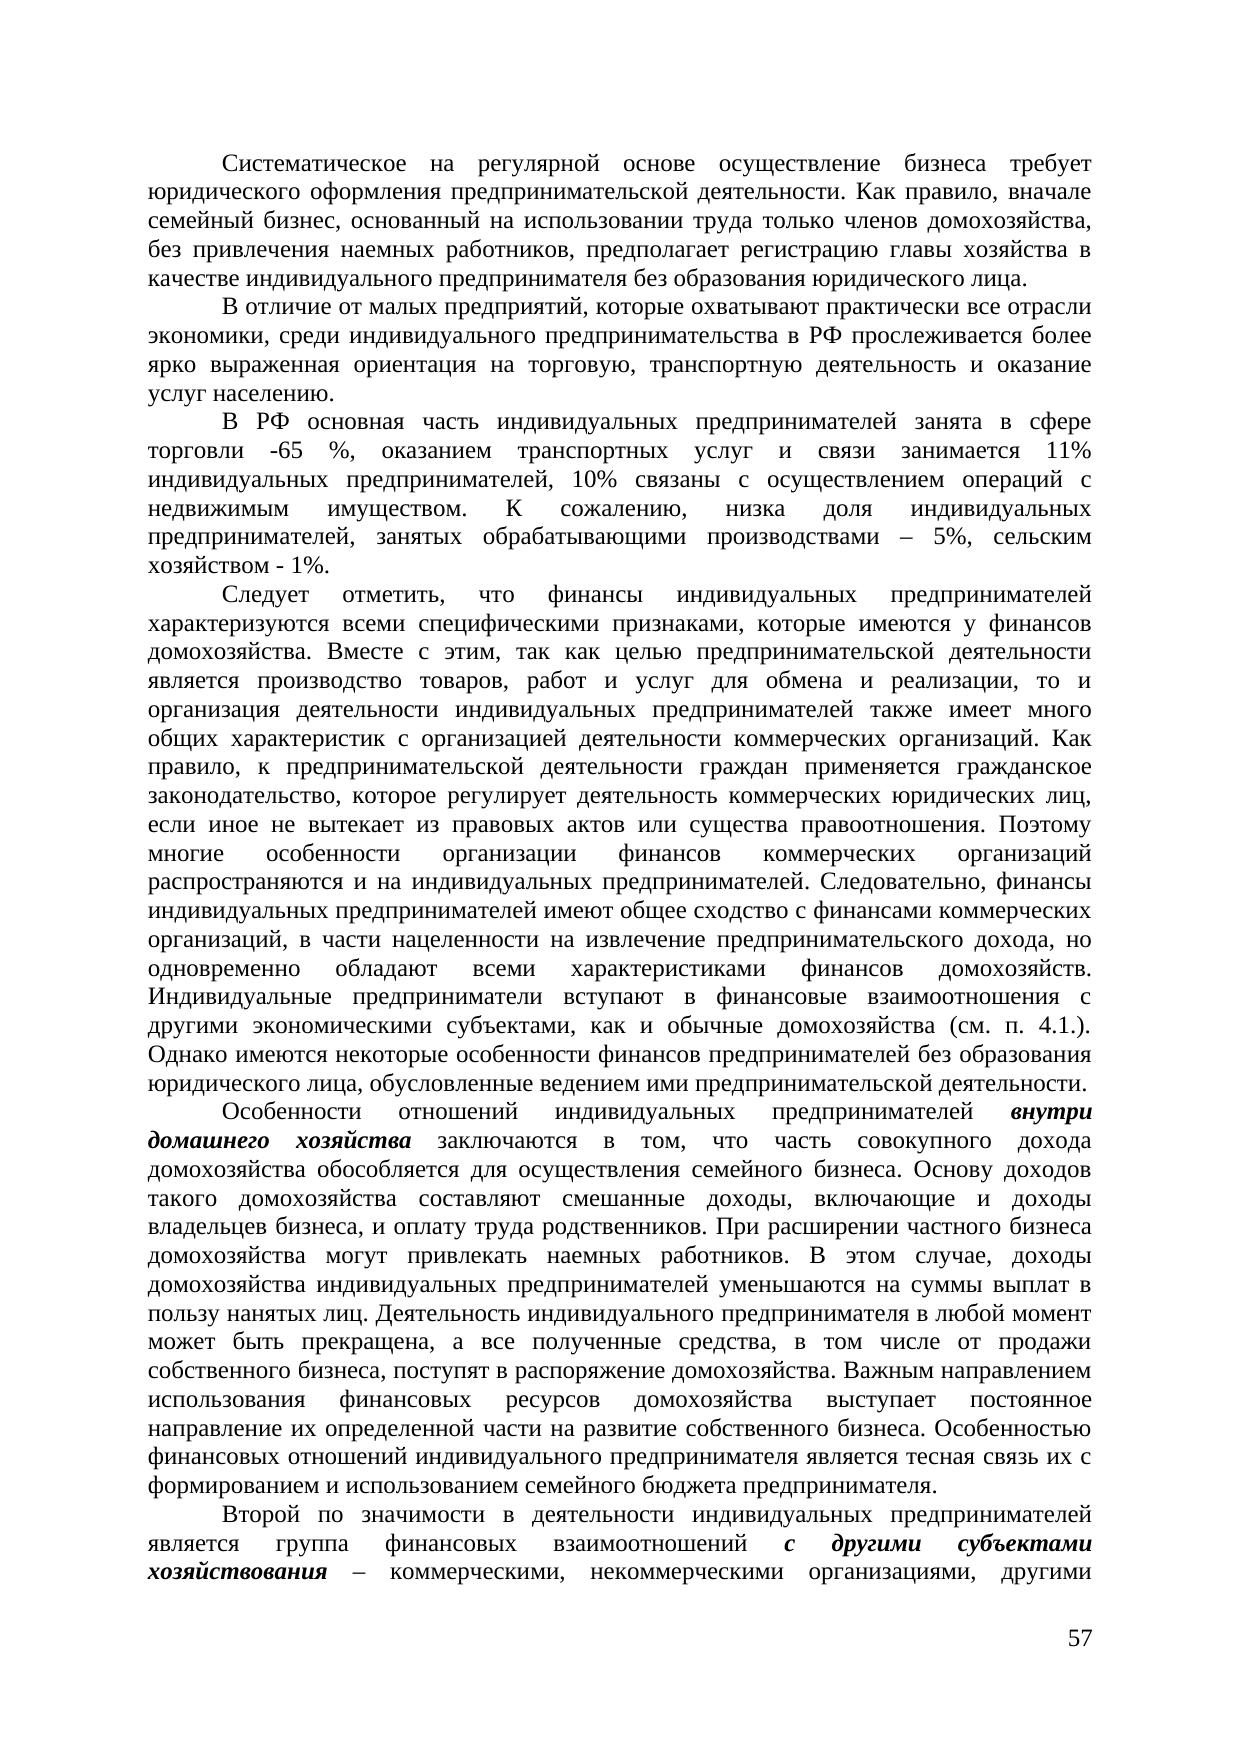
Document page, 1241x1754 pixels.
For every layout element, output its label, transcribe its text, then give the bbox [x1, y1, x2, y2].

text Особенности отношений индивидуальных предпринимателей внутри домашнего хозяйства заключаются в том, что часть совокупного дохода домохозяйства обособляется для осуществления семейного бизнеса. Основу доходов такого домохозяйства составляют смешанные доходы, включающие и доходы владельцев бизнеса, и оплату труда родственников. При расширении частного бизнеса домохозяйства могут привлекать наемных работников. В этом случае, доходы домохозяйства индивидуальных предпринимателей уменьшаются на суммы выплат в пользу нанятых лиц. Деятельность индивидуального предпринимателя в любой момент может быть прекращена, а все полученные средства, в том числе от продажи собственного бизнеса, поступят в распоряжение домохозяйства. Важным направлением использования финансовых ресурсов домохозяйства выступает постоянное направление их определенной части на развитие собственного бизнеса. Особенностью финансовых отношений индивидуального предпринимателя является тесная связь их с формированием и использованием семейного бюджета предпринимателя. [148, 1096, 1092, 1499]
text Систематическое на регулярной основе осуществление бизнеса требует юридического оформления предпринимательской деятельности. Как правило, вначале семейный бизнес, основанный на использовании труда только членов домохозяйства, без привлечения наемных работников, предполагает регистрацию главы хозяйства в качестве индивидуального предпринимателя без образования юридического лица. [148, 148, 1092, 291]
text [148, 1499, 1092, 1585]
text В отличие от малых предприятий, которые охватывают практически все отрасли экономики, среди индивидуального предпринимательства в РФ прослеживается более ярко выраженная ориентация на торговую, транспортную деятельность и оказание услуг населению. [148, 291, 1092, 406]
text В РФ основная часть индивидуальных предпринимателей занята в сфере торговли -65 %, оказанием транспортных услуг и связи занимается 11% индивидуальных предпринимателей, 10% связаны с осуществлением операций с недвижимым имуществом. К сожалению, низка доля индивидуальных предпринимателей, занятых обрабатывающими производствами – 5%, сельским хозяйством - 1%. [148, 406, 1092, 579]
text Следует отметить, что финансы индивидуальных предпринимателей характеризуются всеми специфическими признаками, которые имеются у финансов домохозяйства. Вместе с этим, так как целью предпринимательской деятельности является производство товаров, работ и услуг для обмена и реализации, то и организация деятельности индивидуальных предпринимателей также имеет много общих характеристик с организацией деятельности коммерческих организаций. Как правило, к предпринимательской деятельности граждан применяется гражданское законодательство, которое регулирует деятельность коммерческих юридических лиц, если иное не вытекает из правовых актов или существа правоотношения. Поэтому многие особенности организации финансов коммерческих организаций распространяются и на индивидуальных предпринимателей. Следовательно, финансы индивидуальных предпринимателей имеют общее сходство с финансами коммерческих организаций, в части нацеленности на извлечение предпринимательского дохода, но одновременно обладают всеми характеристиками финансов домохозяйств. Индивидуальные предприниматели вступают в финансовые взаимоотношения с другими экономическими субъектами, как и обычные домохозяйства (см. п. 4.1.). Однако имеются некоторые особенности финансов предпринимателей без образования юридического лица, обусловленные ведением ими предпринимательской деятельности. [148, 579, 1092, 1096]
